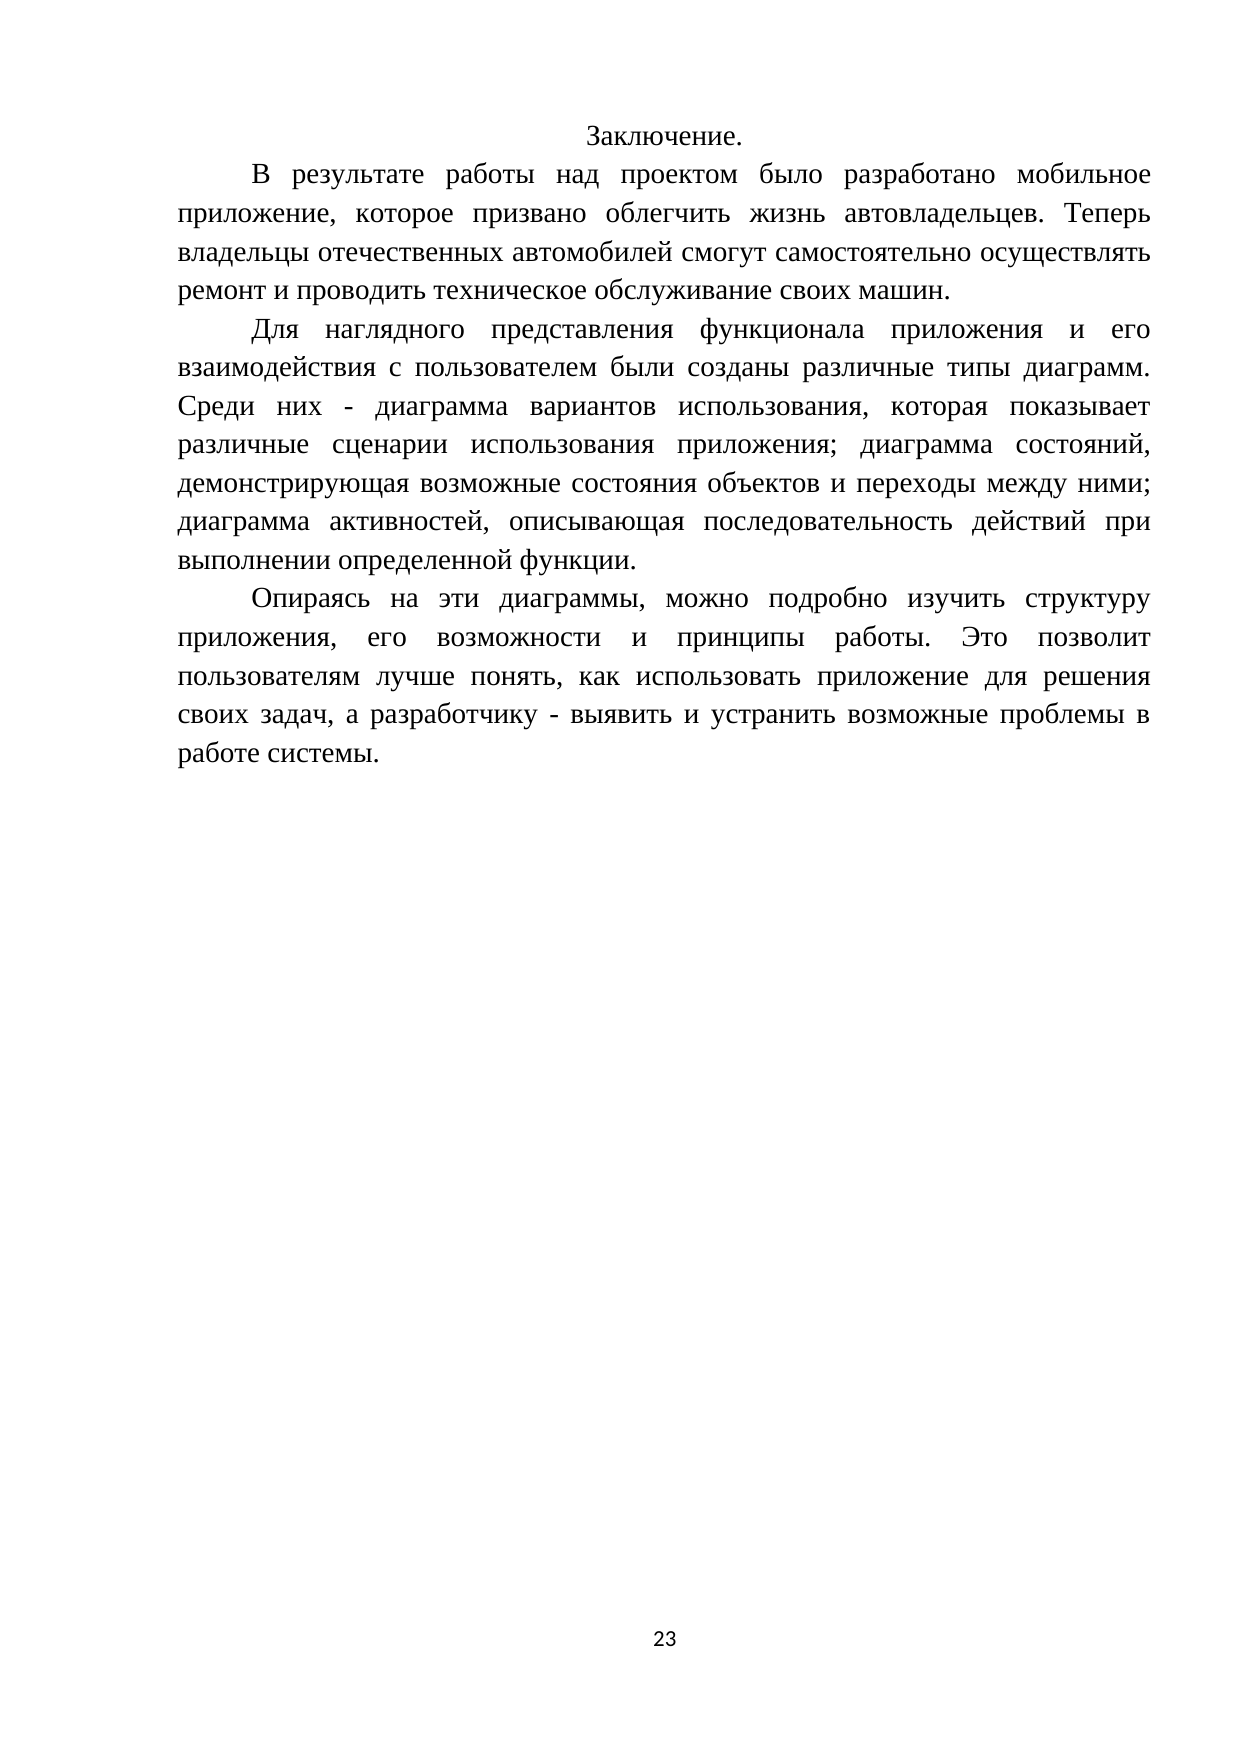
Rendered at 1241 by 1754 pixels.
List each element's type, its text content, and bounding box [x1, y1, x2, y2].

text Заключение. [177, 118, 1152, 152]
text Для наглядного представления функционала приложения и его взаимодействия с пользователем были созданы различные типы диаграмм. Среди них - диаграмма вариантов использования, которая показывает различные сценарии использования приложения; диаграмма состояний, демонстрирующая возможные состояния объектов и переходы между ними; диаграмма активностей, описывающая последовательность действий при выполнении определенной функции. [177, 311, 1152, 576]
text В результате работы над проектом было разработано мобильное приложение, которое призвано облегчить жизнь автовладельцев. Теперь владельцы отечественных автомобилей смогут самостоятельно осуществлять ремонт и проводить техническое обслуживание своих машин. [177, 157, 1152, 306]
text Опираясь на эти диаграммы, можно подробно изучить структуру приложения, его возможности и принципы работы. Это позволит пользователям лучше понять, как использовать приложение для решения своих задач, а разработчику - выявить и устранить возможные проблемы в работе системы. [177, 581, 1152, 768]
